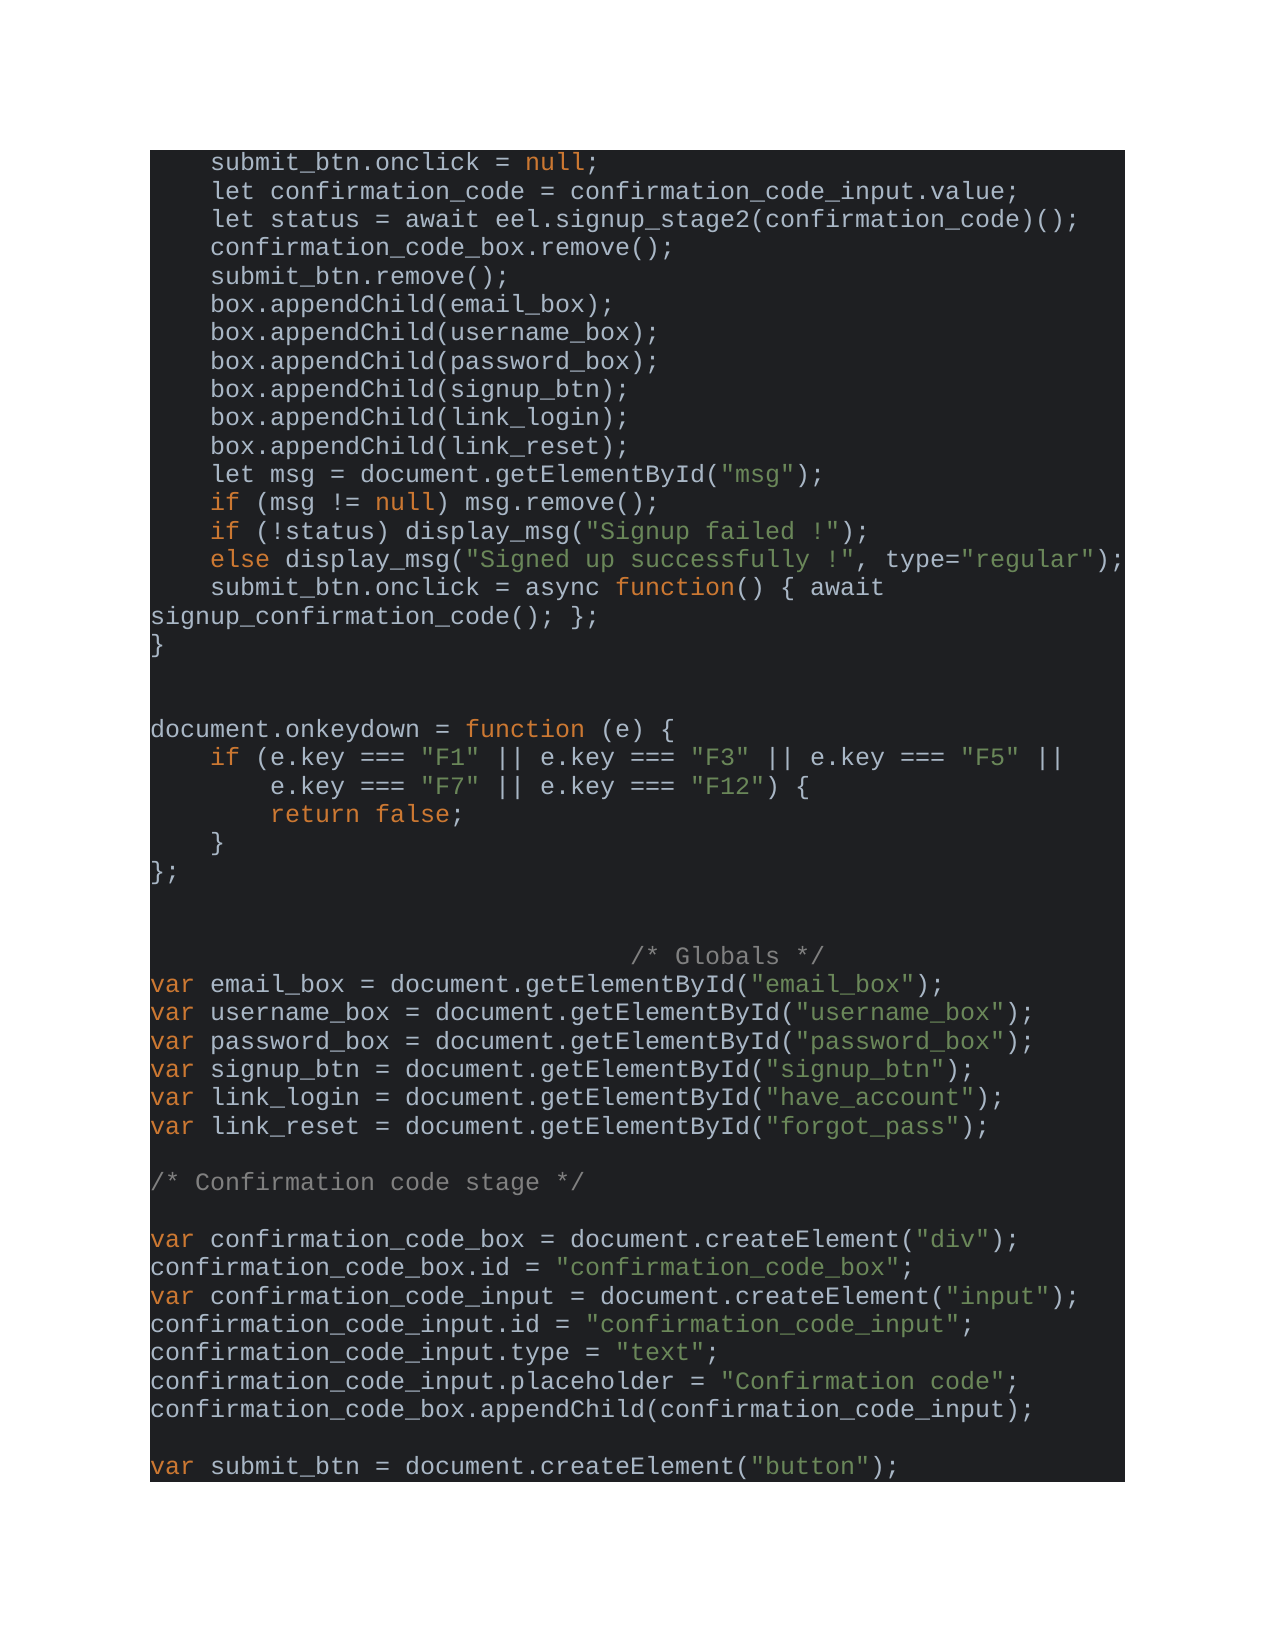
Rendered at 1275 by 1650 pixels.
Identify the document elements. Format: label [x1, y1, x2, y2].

text [150, 150, 1125, 1482]
